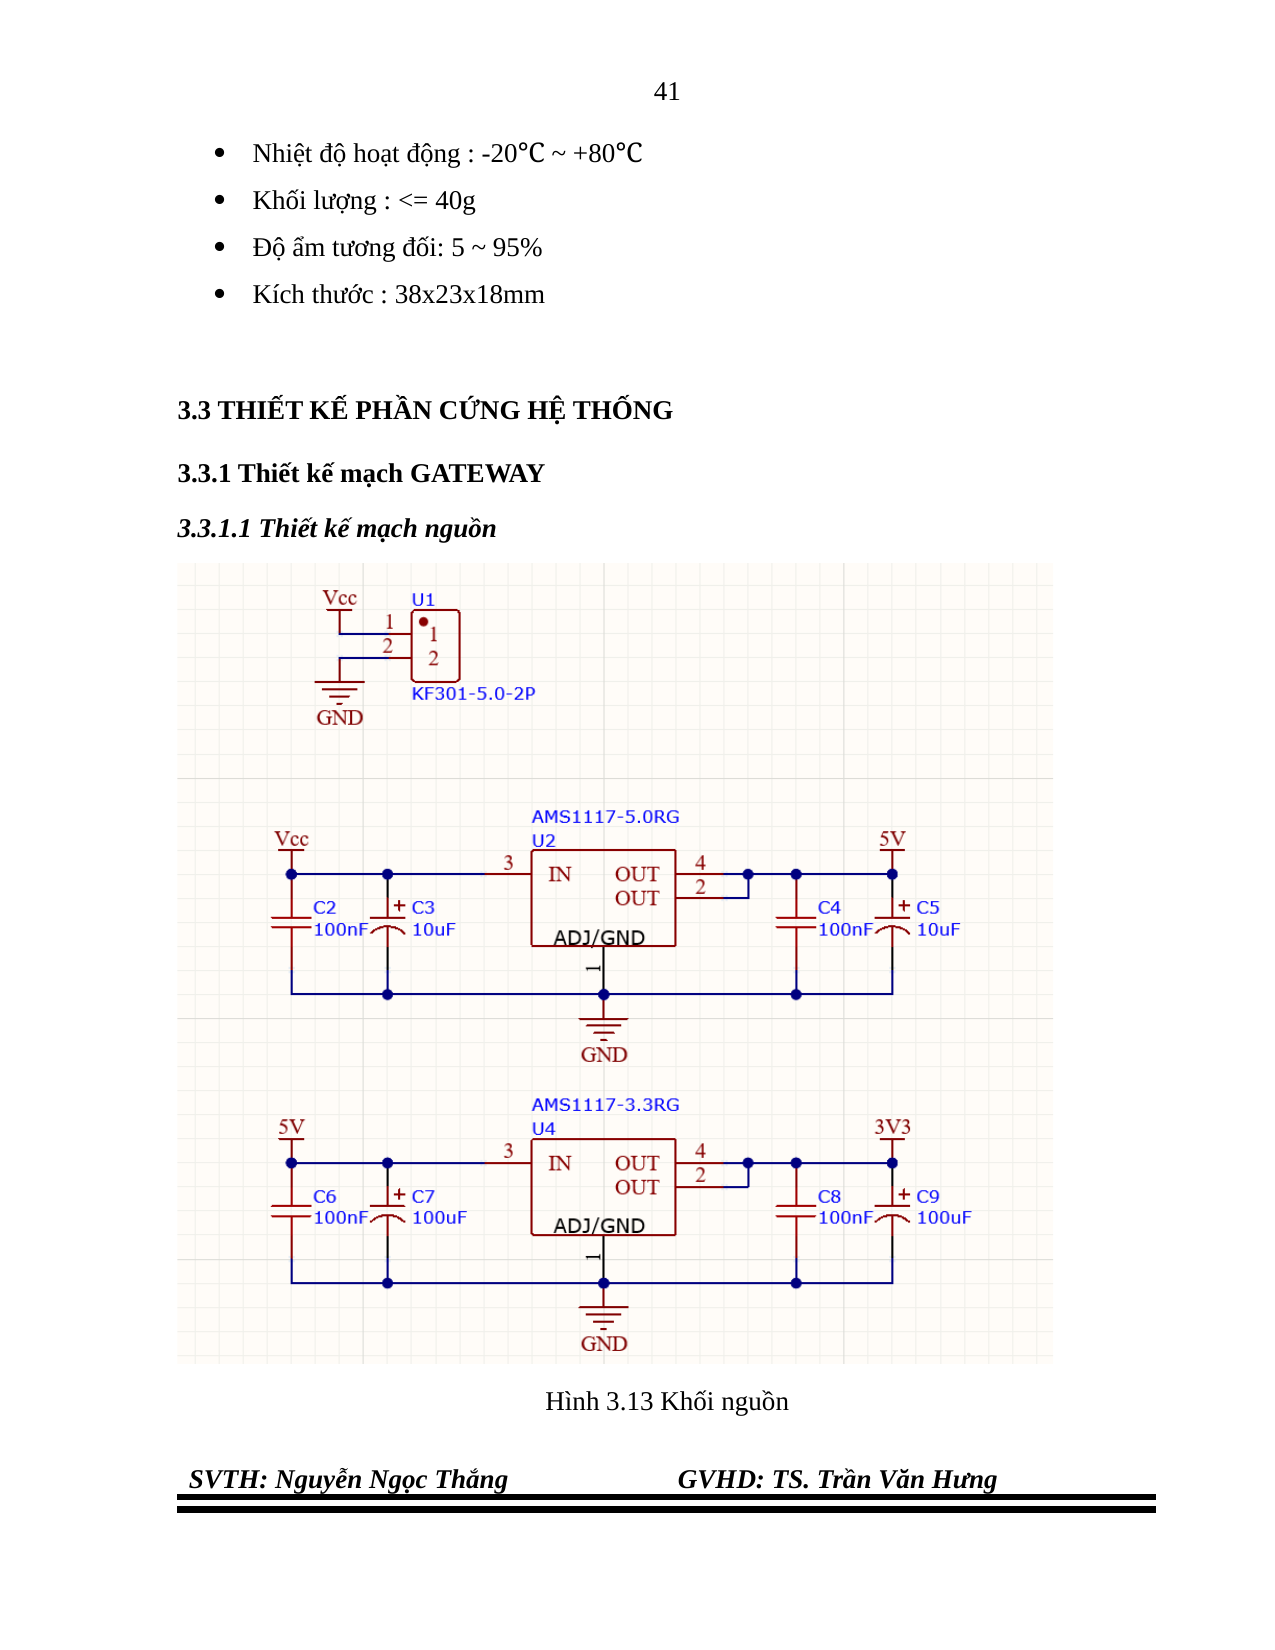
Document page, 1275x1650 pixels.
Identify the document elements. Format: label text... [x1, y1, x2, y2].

picture [177, 563, 1054, 1364]
list Khối lượng : <= 40g [215, 184, 1157, 215]
text Hình 3.13 Khối nguồn [177, 1385, 1157, 1416]
subtitle 3.3.1.1 Thiết kế mạch nguồn [177, 512, 1157, 543]
list Kích thước : 38x23x18mm [215, 278, 1157, 309]
list Nhiệt độ hoạt động : -20℃ ~ +80℃ [215, 137, 1157, 168]
list Độ ẩm tương đối: 5 ~ 95% [215, 231, 1157, 262]
subtitle 3.3 THIẾT KẾ PHẦN CỨNG HỆ THỐNG [177, 394, 1157, 425]
subtitle 3.3.1 Thiết kế mạch GATEWAY [177, 457, 1157, 488]
